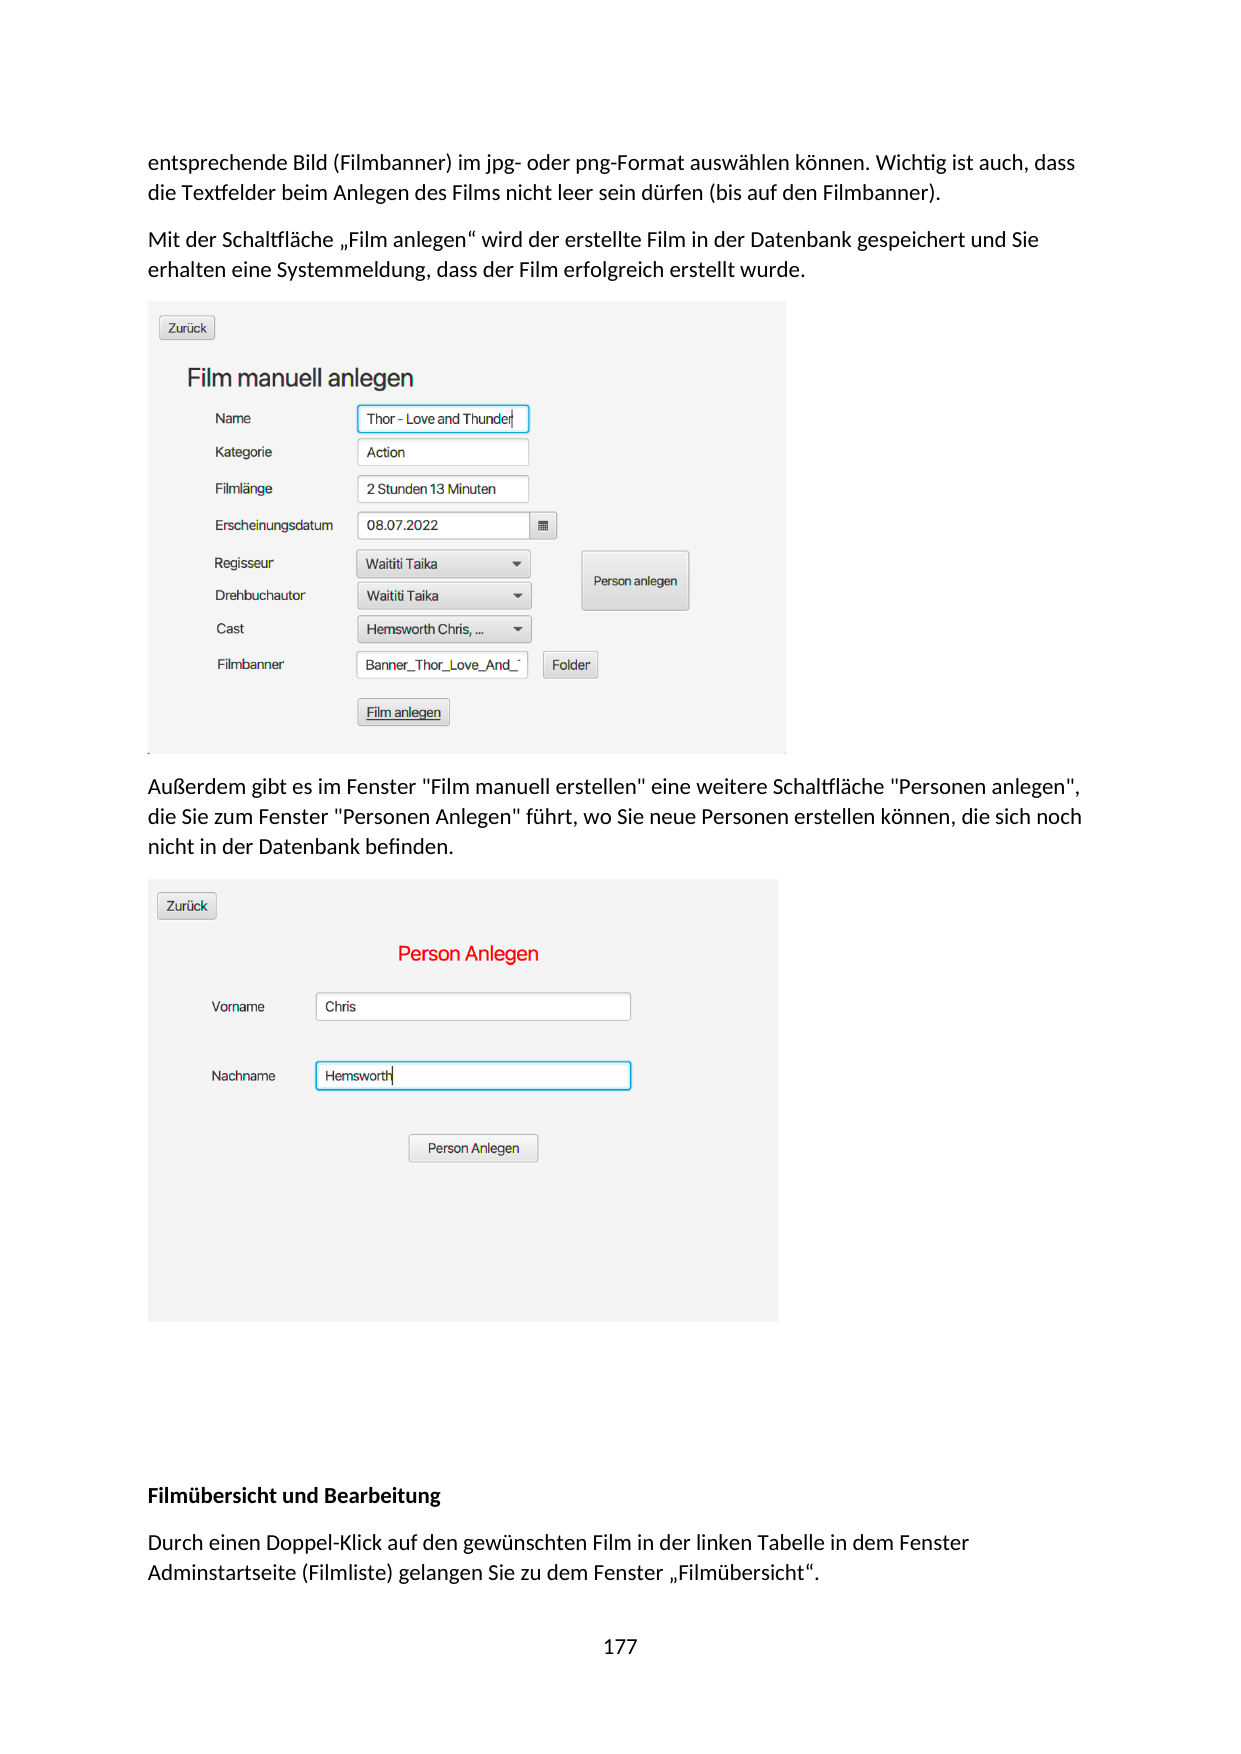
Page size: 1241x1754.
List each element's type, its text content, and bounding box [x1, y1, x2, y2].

text Durch einen Doppel-Klick auf den gewünschten Film in der linken Tabelle in dem Fenster Adminstartseite (Filmliste) gelangen Sie zu dem Fenster „Filmübersicht“. [148, 1528, 1093, 1587]
picture [147, 301, 787, 754]
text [148, 148, 1093, 206]
text Außerdem gibt es im Fenster "Film manuell erstellen" eine weitere Schaltfläche "Personen anlegen", die Sie zum Fenster "Personen Anlegen" führt, wo Sie neue Personen erstellen können, die sich noch nicht in der Datenbank befinden. [148, 772, 1093, 861]
text Filmübersicht und Bearbeitung [148, 1481, 1093, 1509]
picture [147, 879, 779, 1322]
text Mit der Schaltfläche „Film anlegen“ wird der erstellte Film in der Datenbank gespeichert und Sie erhalten eine Systemmeldung, dass der Film erfolgreich erstellt wurde. [148, 225, 1093, 283]
